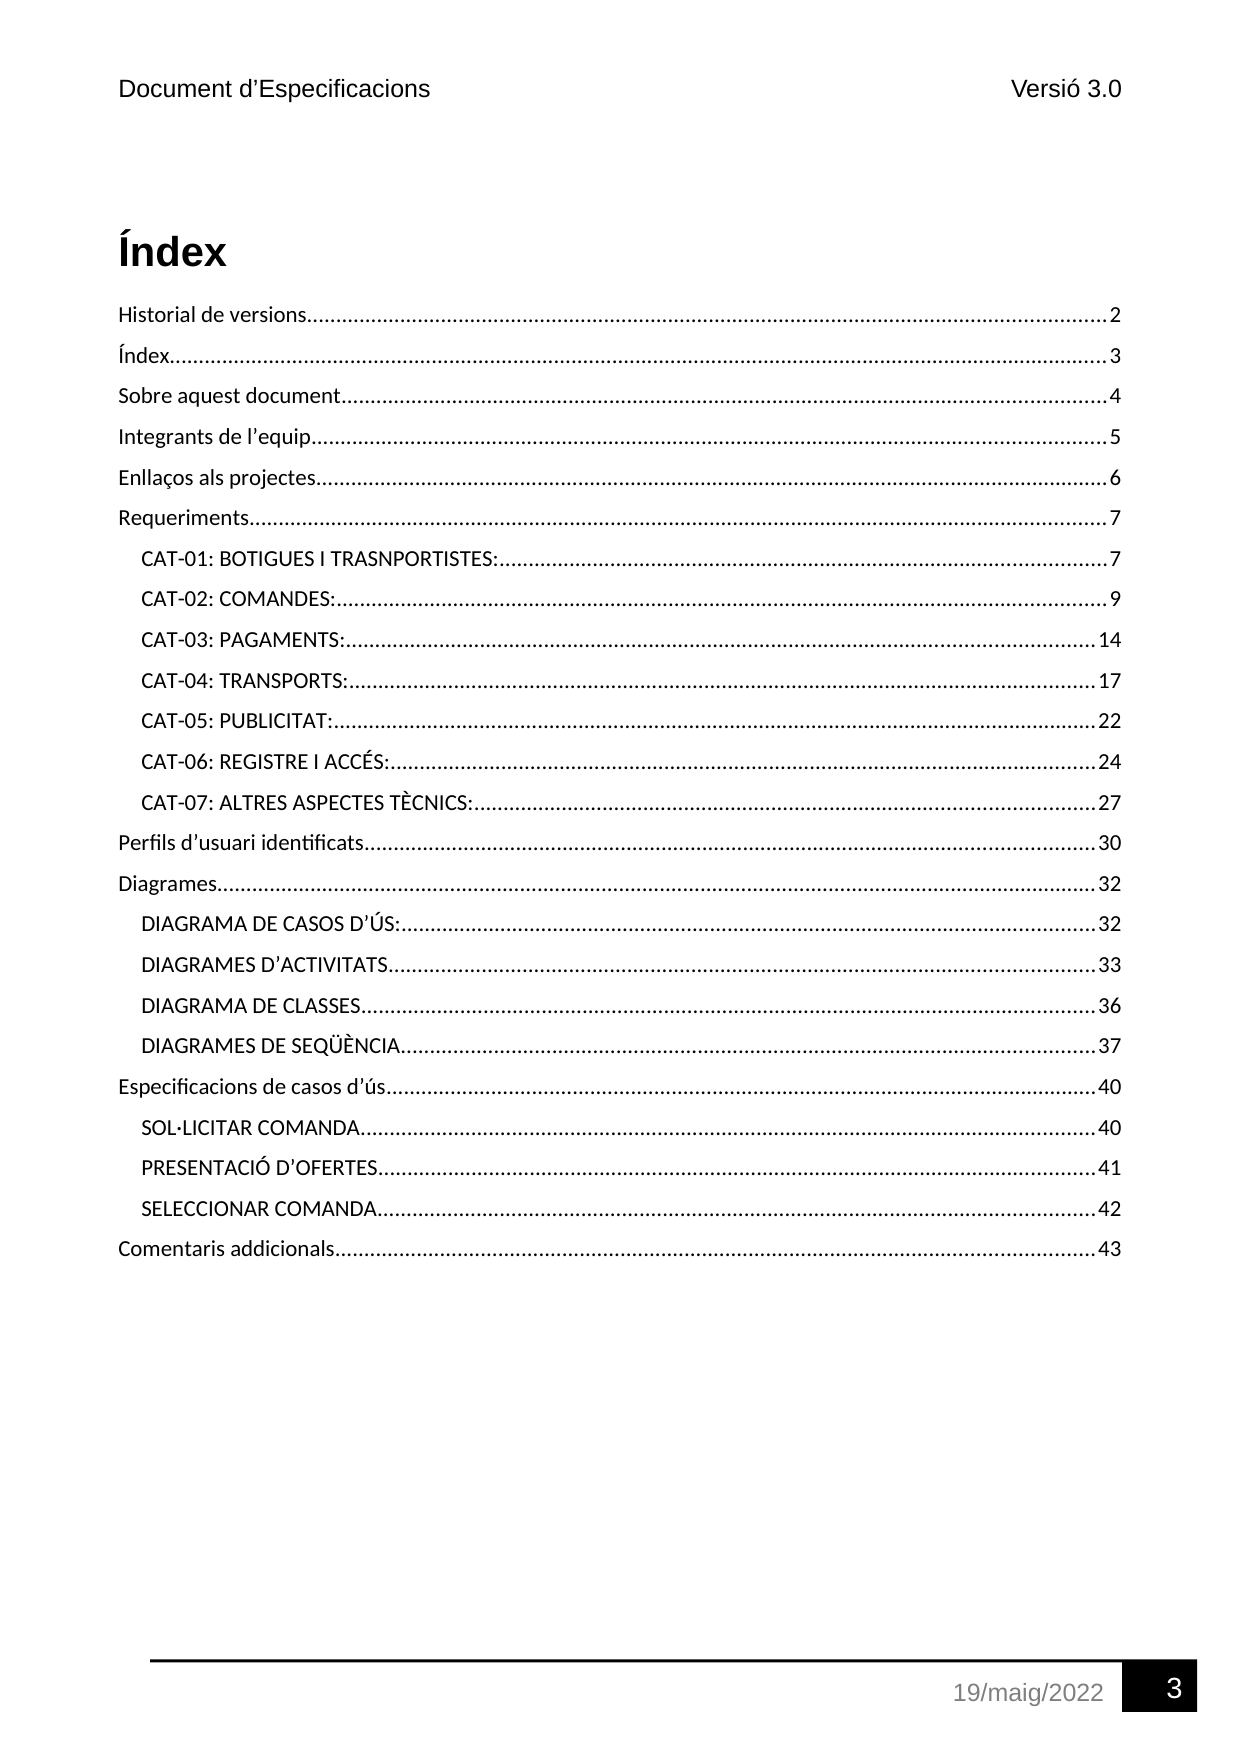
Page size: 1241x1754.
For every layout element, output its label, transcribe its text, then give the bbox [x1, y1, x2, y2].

text Enllaços als projectes 6 [118, 463, 1122, 491]
text SELECCIONAR COMANDA 42 [141, 1194, 1122, 1222]
text Especificacions de casos d’ús 40 [118, 1072, 1122, 1100]
text DIAGRAMES D’ACTIVITATS 33 [141, 950, 1122, 978]
text CAT-05: PUBLICITAT: 22 [141, 706, 1122, 734]
text CAT-03: PAGAMENTS: 14 [141, 625, 1122, 653]
text Historial de versions 2 [118, 300, 1122, 328]
text Índex 3 [118, 341, 1122, 369]
text CAT-04: TRANSPORTS: 17 [141, 666, 1122, 694]
text CAT-06: REGISTRE I ACCÉS: 24 [141, 747, 1122, 775]
text Comentaris addicionals 43 [118, 1234, 1122, 1262]
text DIAGRAMES DE SEQÜÈNCIA 37 [141, 1031, 1122, 1059]
text DIAGRAMA DE CASOS D’ÚS: 32 [141, 909, 1122, 937]
text CAT-02: COMANDES: 9 [141, 584, 1122, 612]
subtitle Índex [118, 227, 1122, 275]
text CAT-07: ALTRES ASPECTES TÈCNICS: 27 [141, 788, 1122, 816]
text Sobre aquest document 4 [118, 381, 1122, 409]
text SOL·LICITAR COMANDA 40 [141, 1113, 1122, 1141]
text Perfils d’usuari identificats 30 [118, 828, 1122, 856]
text DIAGRAMA DE CLASSES 36 [141, 991, 1122, 1019]
text Integrants de l’equip 5 [118, 422, 1122, 450]
text CAT-01: BOTIGUES I TRASNPORTISTES: 7 [141, 544, 1122, 572]
text PRESENTACIÓ D’OFERTES 41 [141, 1153, 1122, 1181]
text Diagrames 32 [118, 869, 1122, 897]
text Requeriments 7 [118, 503, 1122, 531]
